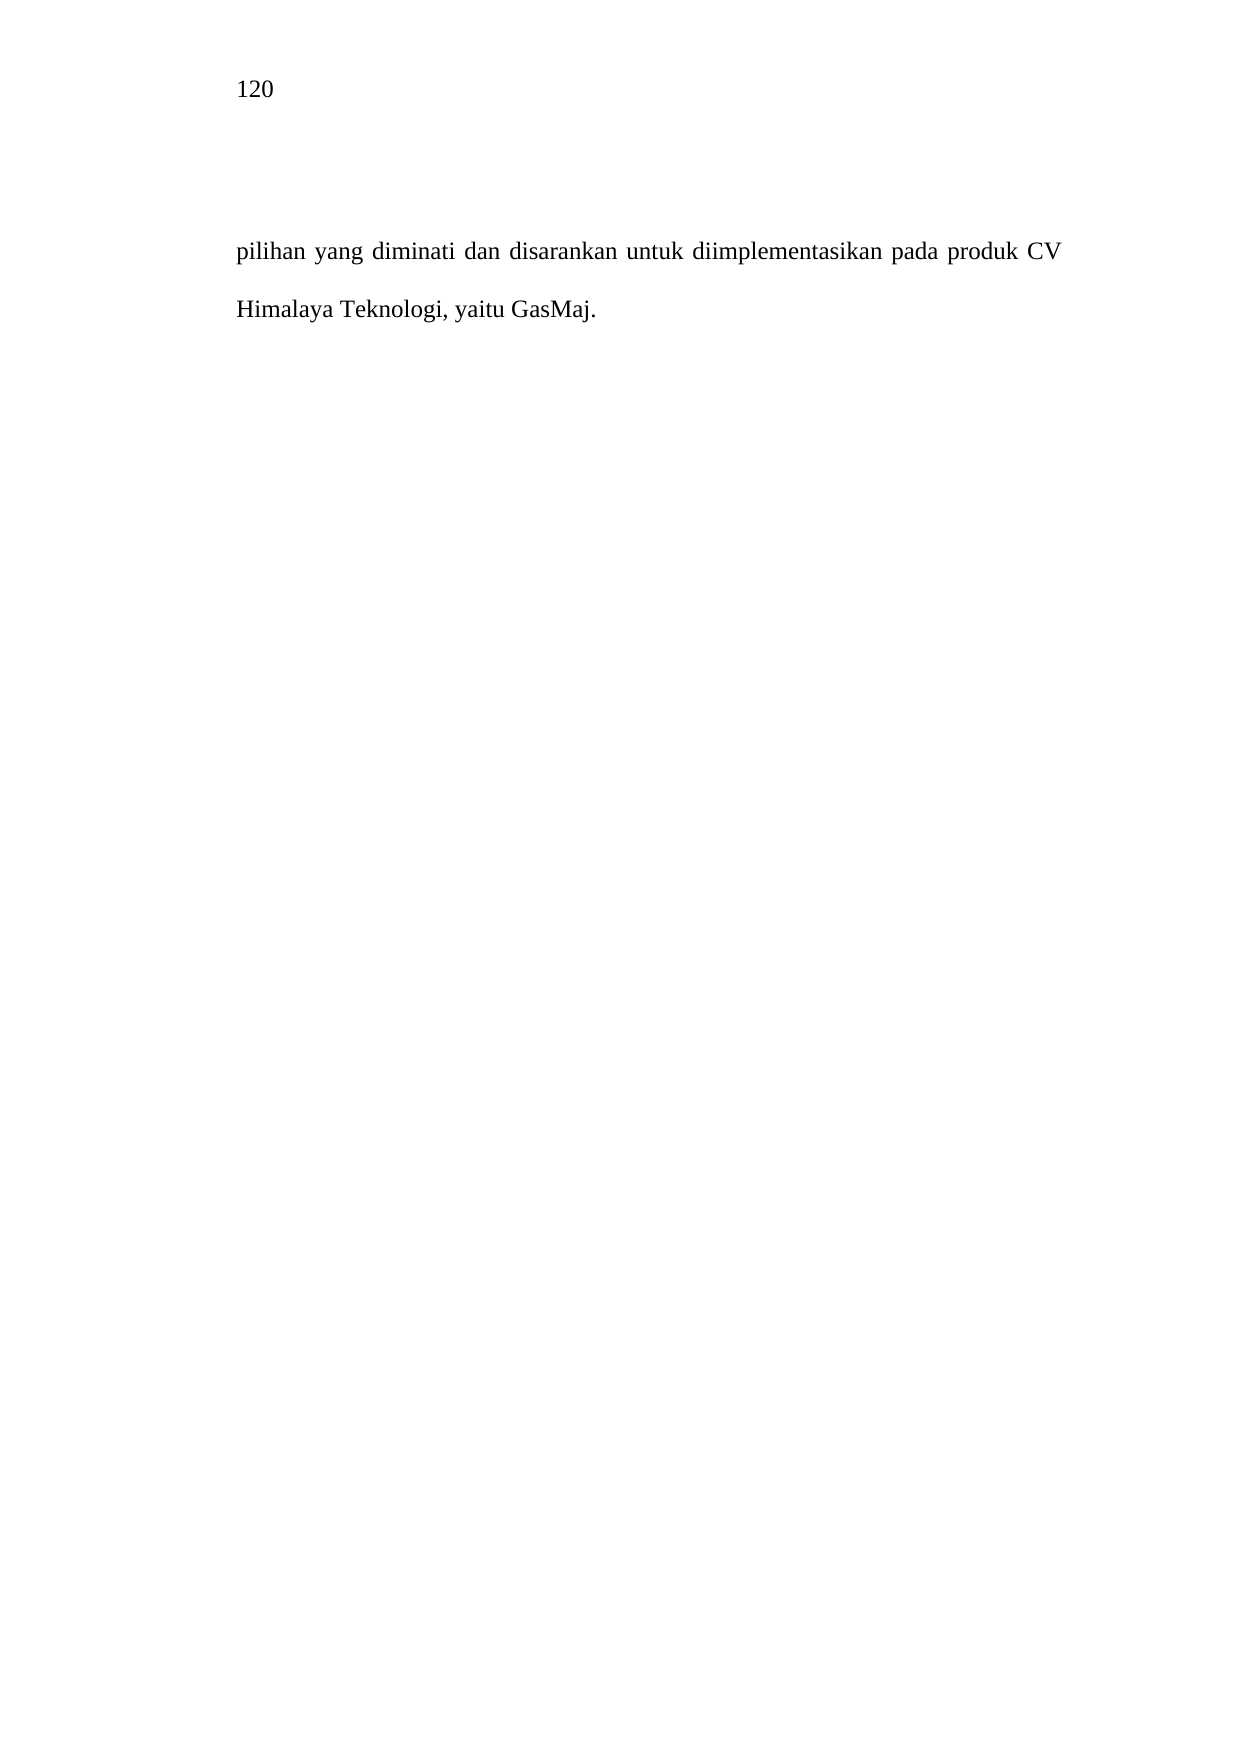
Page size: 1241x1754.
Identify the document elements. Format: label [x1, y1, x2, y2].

text [236, 236, 1063, 322]
